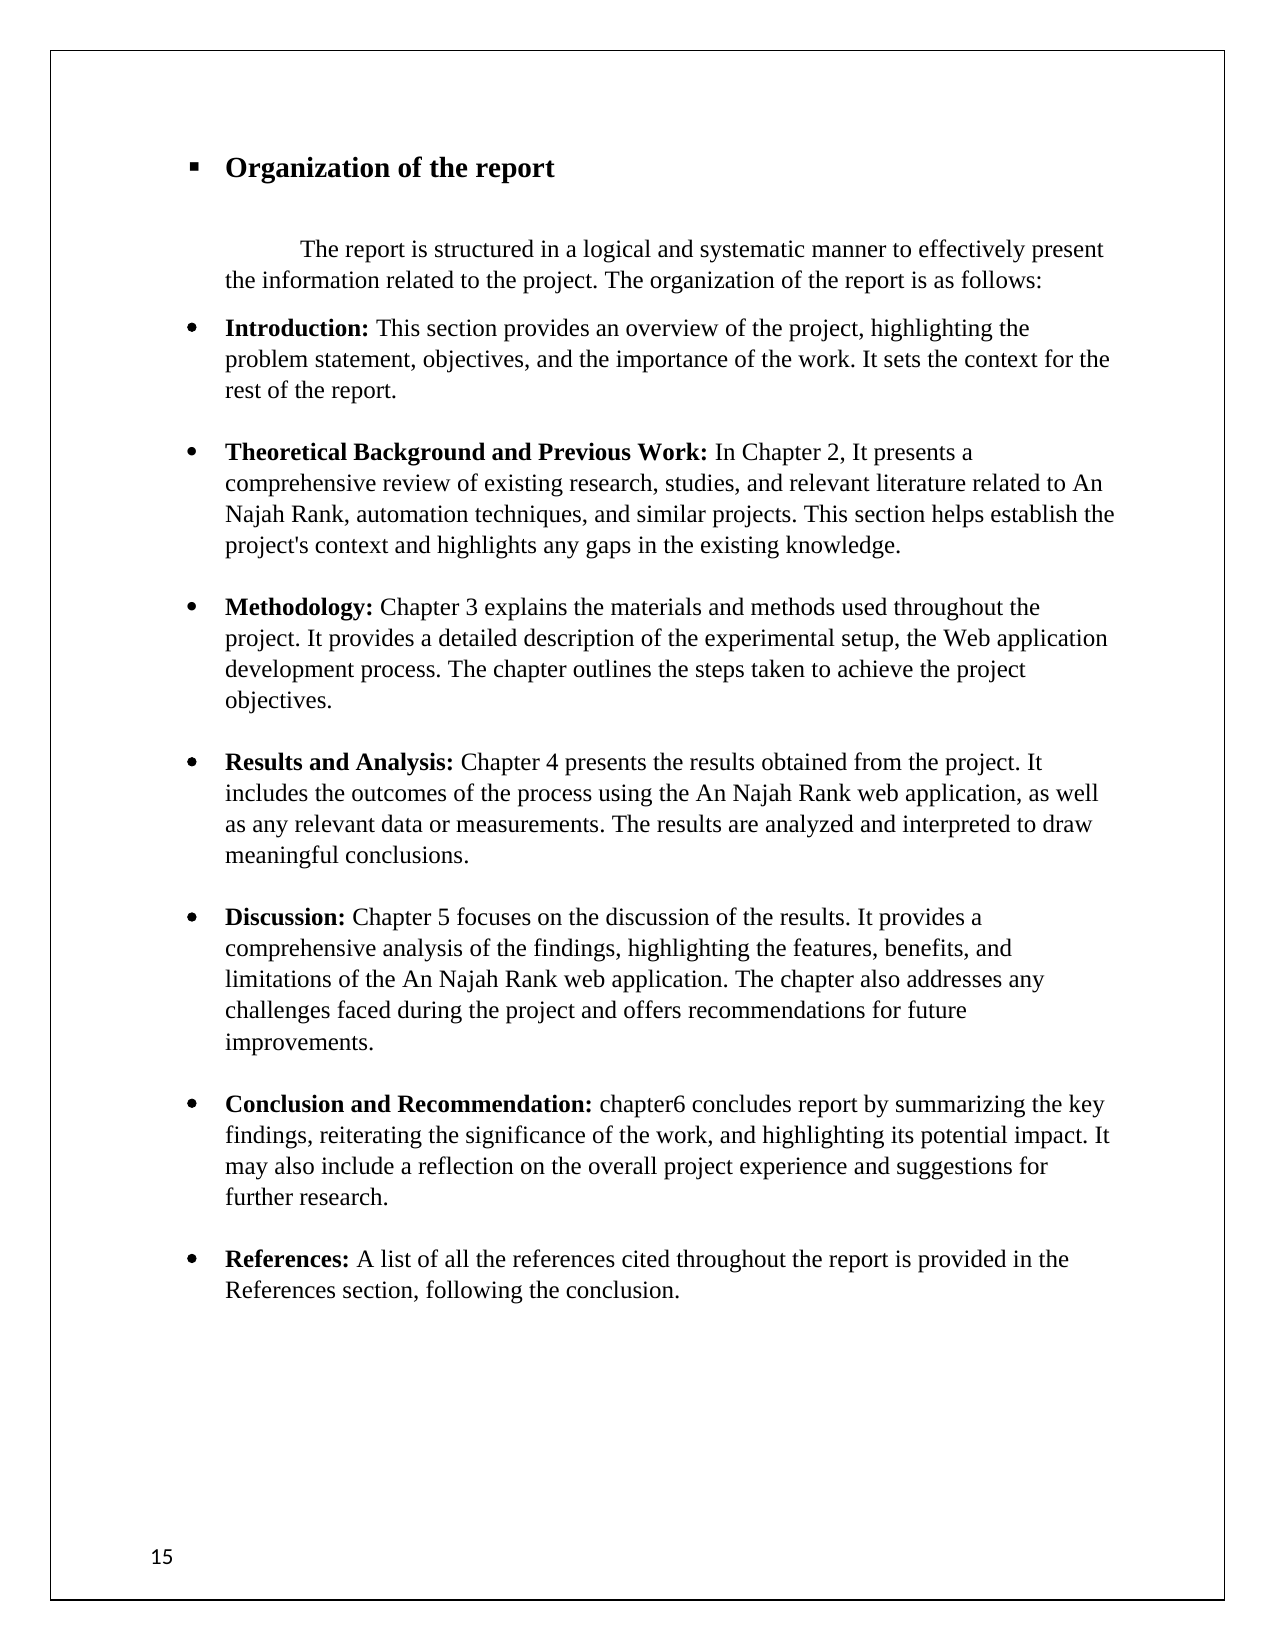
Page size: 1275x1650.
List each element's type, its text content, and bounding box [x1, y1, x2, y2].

list Results and Analysis: Chapter 4 presents the results obtained from the project. It includes the outcomes of the process using the An Najah Rank web application, as well as any relevant data or measurements. The results are analyzed and interpreted to draw meaningful conclusions. [187, 747, 1118, 869]
text The report is structured in a logical and systematic manner to effectively present the information related to the project. The organization of the report is as follows: [225, 234, 1118, 294]
list Discussion: Chapter 5 focuses on the discussion of the results. It provides a comprehensive analysis of the findings, highlighting the features, benefits, and limitations of the An Najah Rank web application. The chapter also addresses any challenges faced during the project and offers recommendations for future improvements. [187, 902, 1118, 1055]
list References: A list of all the references cited throughout the report is provided in the References section, following the conclusion. [187, 1244, 1118, 1304]
list Conclusion and Recommendation: chapter6 concludes report by summarizing the key findings, reiterating the significance of the work, and highlighting its potential impact. It may also include a reflection on the overall project experience and suggestions for further research. [187, 1089, 1118, 1211]
list Methodology: Chapter 3 explains the materials and methods used throughout the project. It provides a detailed description of the experimental setup, the Web application development process. The chapter outlines the steps taken to achieve the project objectives. [187, 592, 1118, 714]
list Theoretical Background and Previous Work: In Chapter 2, It presents a comprehensive review of existing research, studies, and relevant literature related to An Najah Rank, automation techniques, and similar projects. This section helps establish the project's context and highlights any gaps in the existing knowledge. [187, 437, 1118, 559]
list Introduction: This section provides an overview of the project, highlighting the problem statement, objectives, and the importance of the work. It sets the context for the rest of the report. [187, 313, 1118, 403]
subtitle Organization of the report [187, 150, 1118, 184]
